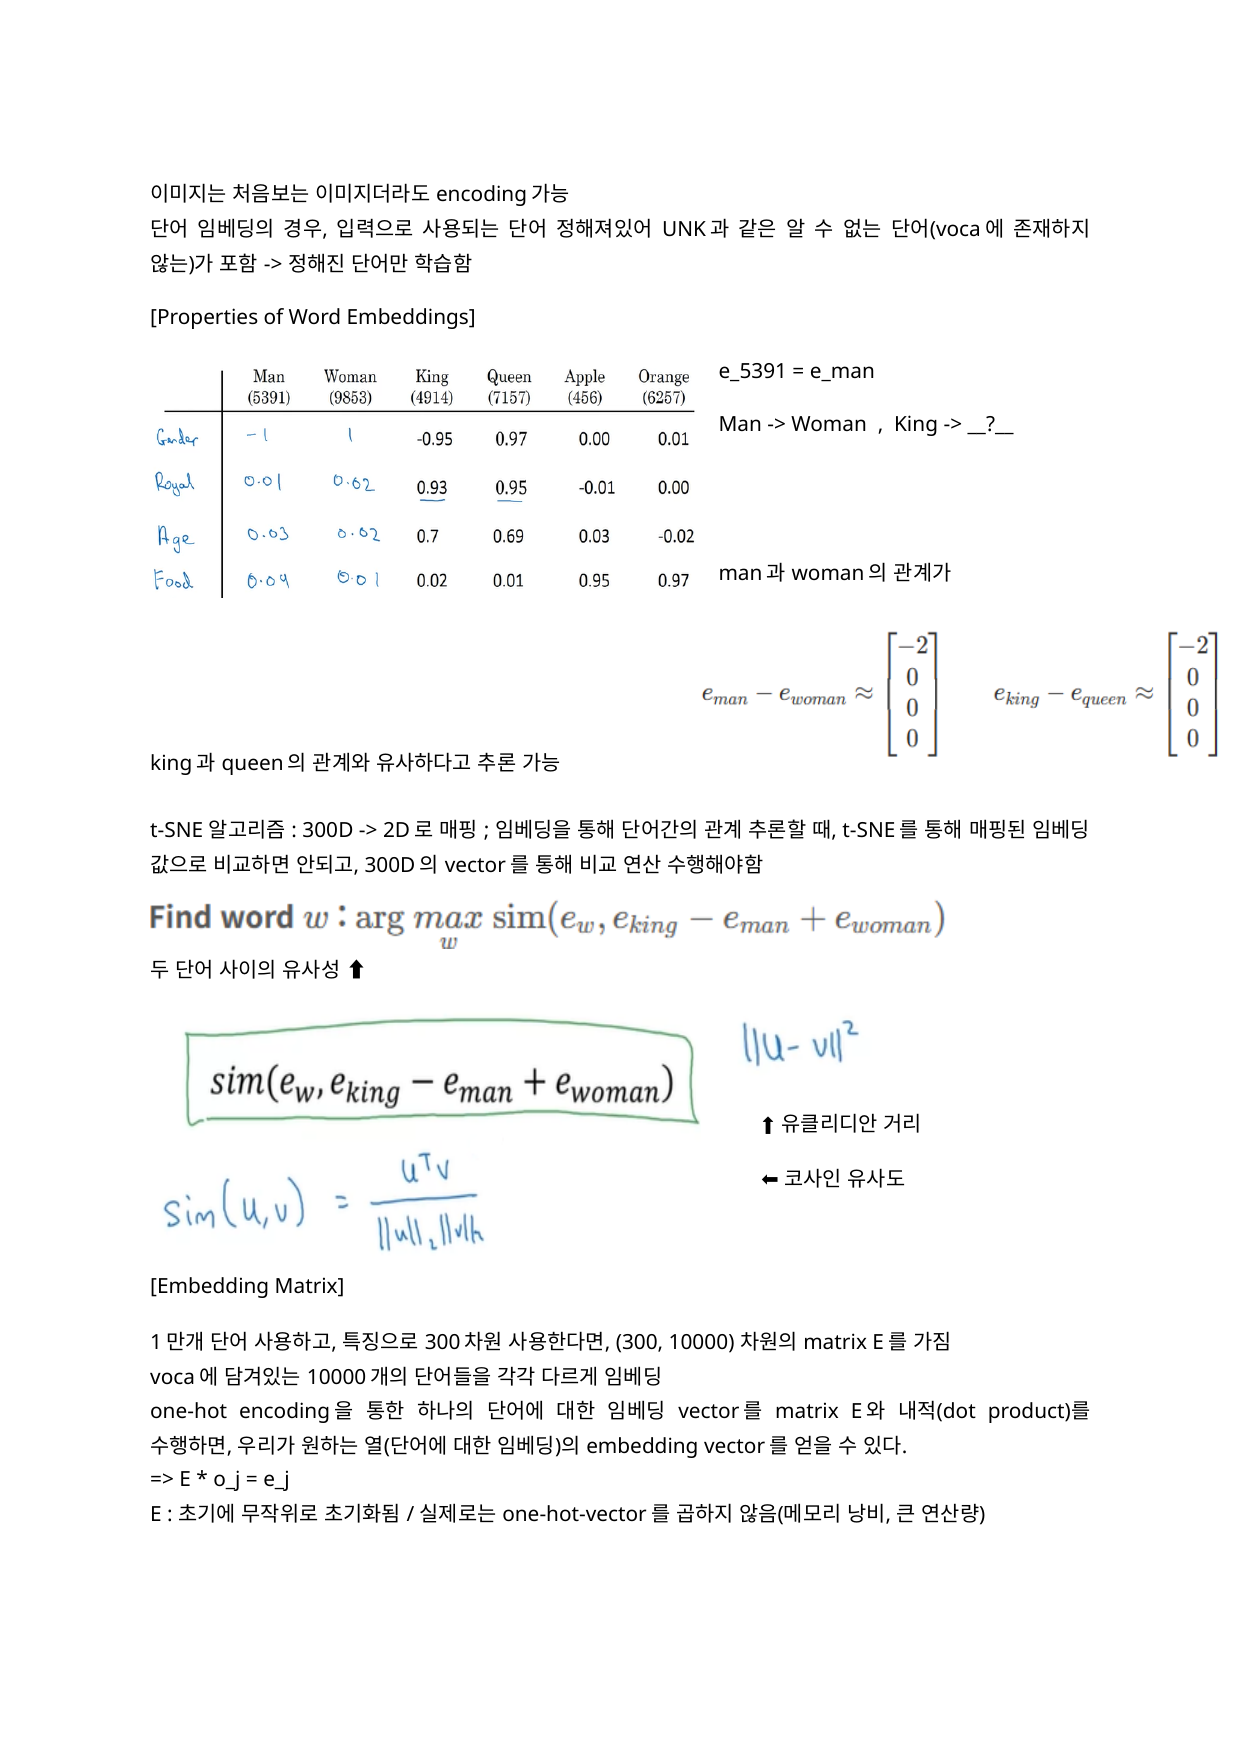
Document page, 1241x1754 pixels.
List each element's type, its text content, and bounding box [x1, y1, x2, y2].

picture [150, 883, 949, 949]
picture [690, 616, 1240, 768]
text ⬆️ 유클리디안 거리 [701, 1107, 1090, 1137]
text 이미지는 처음보는 이미지더라도 encoding가능 단어 임베딩의 경우, 입력으로 사용되는 단어 정해져있어 UNK과 같은 알 수 없는 단어(voca에 존재하지 않는)가 포함 -> 정해진 단어만 학습함 [150, 177, 1090, 277]
picture [150, 1009, 701, 1263]
text Man -> Woman , King -> __?__ man과 woman의 관계가 king과 queen의 관계와 유사하다고 추론 가능 t-SNE 알고리즘 : 300D -> 2D로 매핑 ; 임베딩을 통해 단어간의 관계 추론할 때, t-SNE를 통해 매핑된 임베딩 값으로 비교하면 안되고, 300D의 vector를 통해 비교 연산 수행해야함 두 단어 사이의 유사성 ⬆️ [150, 409, 1090, 983]
picture [150, 357, 700, 598]
text [Embedding Matrix] [150, 1272, 1090, 1300]
text 1만개 단어 사용하고, 특징으로 300차원 사용한다면, (300, 10000) 차원의 matrix E를 가짐 voca에 담겨있는 10000개의 단어들을 각각 다르게 임베딩 one-hot encoding을 통한 하나의 단어에 대한 임베딩 vector를 matrix E와 내적(dot product)를 수행하면, 우리가 원하는 열(단어에 대한 임베딩)의 embedding vector를 얻을 수 있다. => E * o_j = e_j E : 초기에 무작위로 초기화됨 / 실제로는 one-hot-vector를 곱하지 않음(메모리 낭비, 큰 연산량) [150, 1325, 1090, 1527]
text [Properties of Word Embeddings] [150, 302, 1090, 331]
picture [719, 1008, 873, 1082]
text e_5391 = e_man [150, 356, 1090, 384]
text ⬅️ 코사인 유사도 [701, 1163, 1090, 1193]
